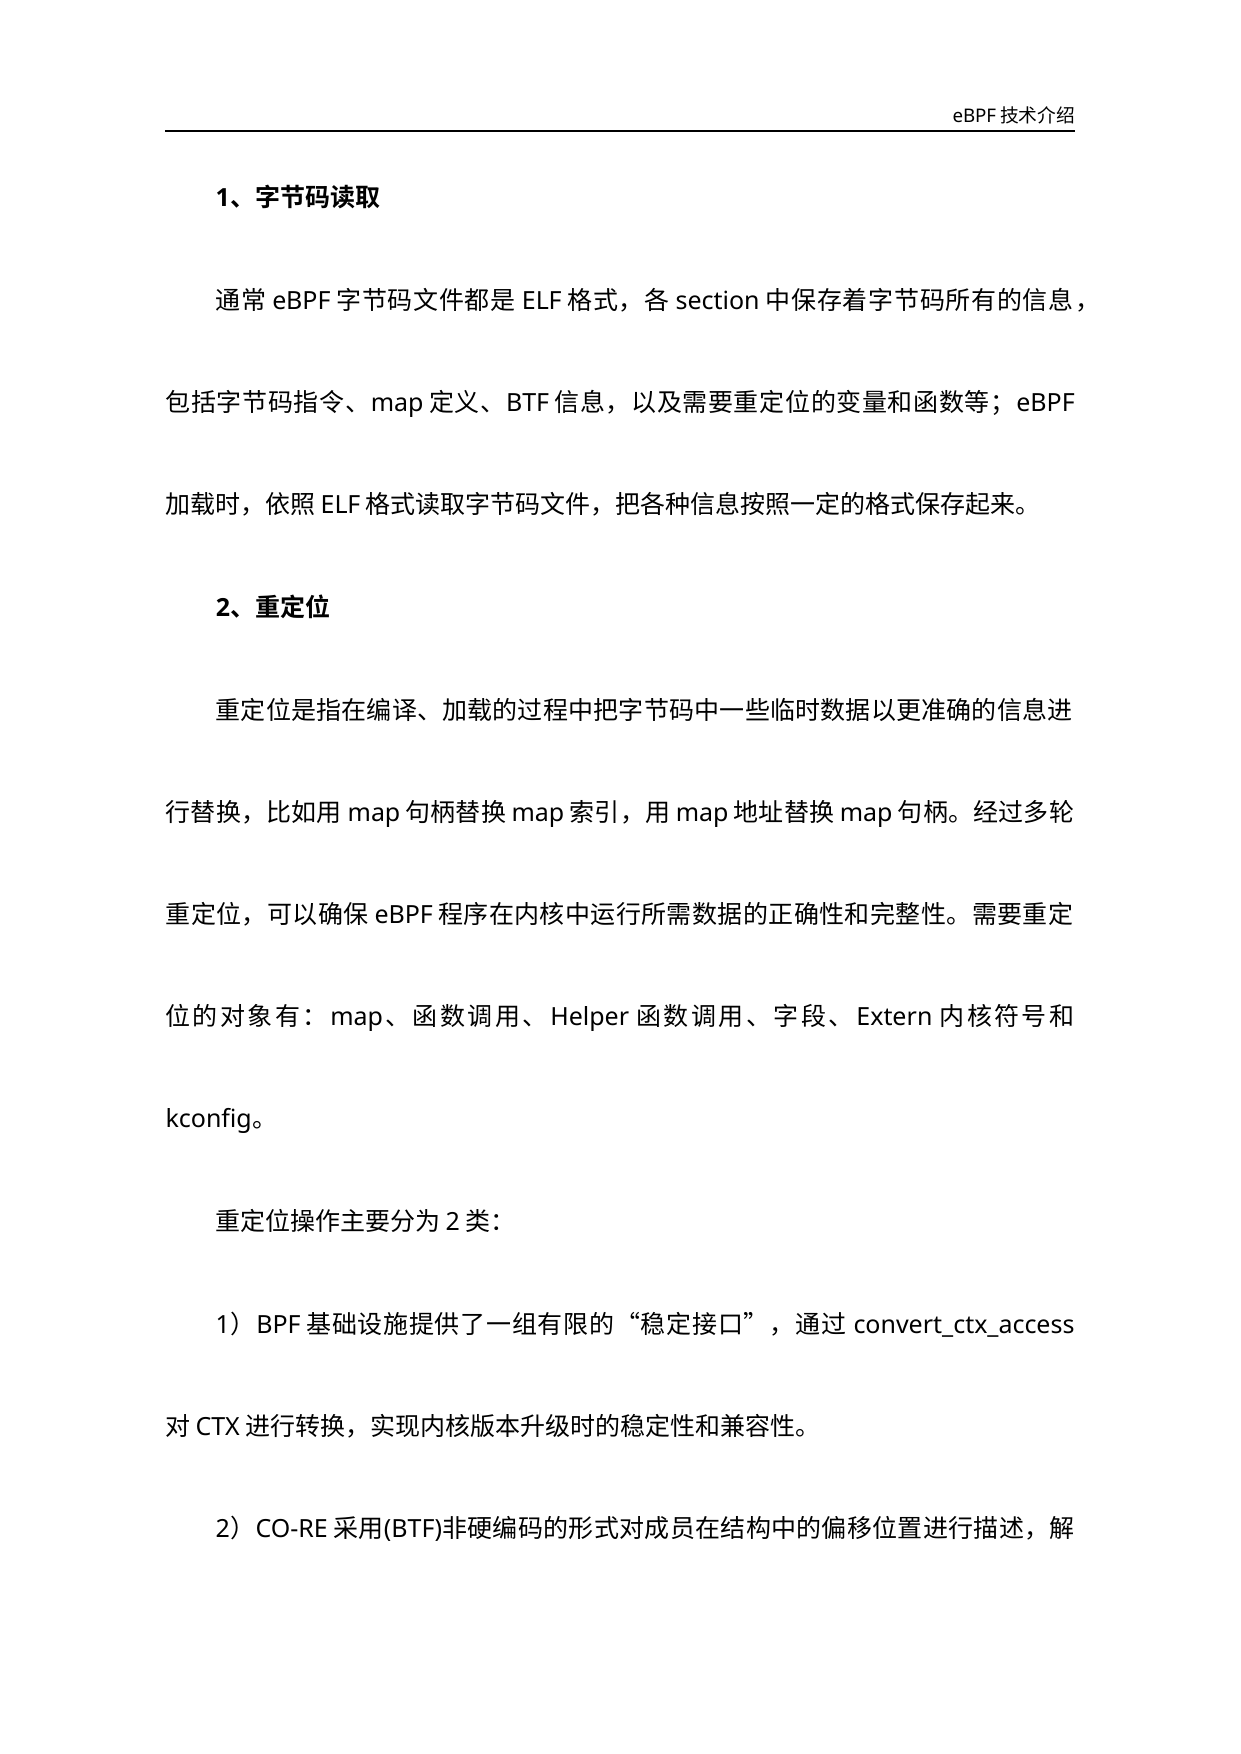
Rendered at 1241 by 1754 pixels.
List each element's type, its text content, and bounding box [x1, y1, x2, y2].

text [165, 1493, 1075, 1561]
text 1）BPF基础设施提供了一组有限的“稳定接口”，通过convert_ctx_access对CTX进行转换，实现内核版本升级时的稳定性和兼容性。 [165, 1288, 1075, 1458]
text 通常eBPF字节码文件都是ELF格式，各section中保存着字节码所有的信息，包括字节码指令、map定义、BTF信息，以及需要重定位的变量和函数等；eBPF加载时，依照ELF格式读取字节码文件，把各种信息按照一定的格式保存起来。 [165, 265, 1075, 537]
text 2、重定位 [165, 572, 1075, 639]
text 重定位操作主要分为2类： [165, 1185, 1075, 1253]
text 重定位是指在编译、加载的过程中把字节码中一些临时数据以更准确的信息进行替换，比如用map句柄替换map索引，用map地址替换map句柄。经过多轮重定位，可以确保eBPF程序在内核中运行所需数据的正确性和完整性。需要重定位的对象有：map、函数调用、Helper函数调用、字段、Extern内核符号和kconfig。 [165, 675, 1075, 1150]
text 1、字节码读取 [215, 162, 1075, 230]
